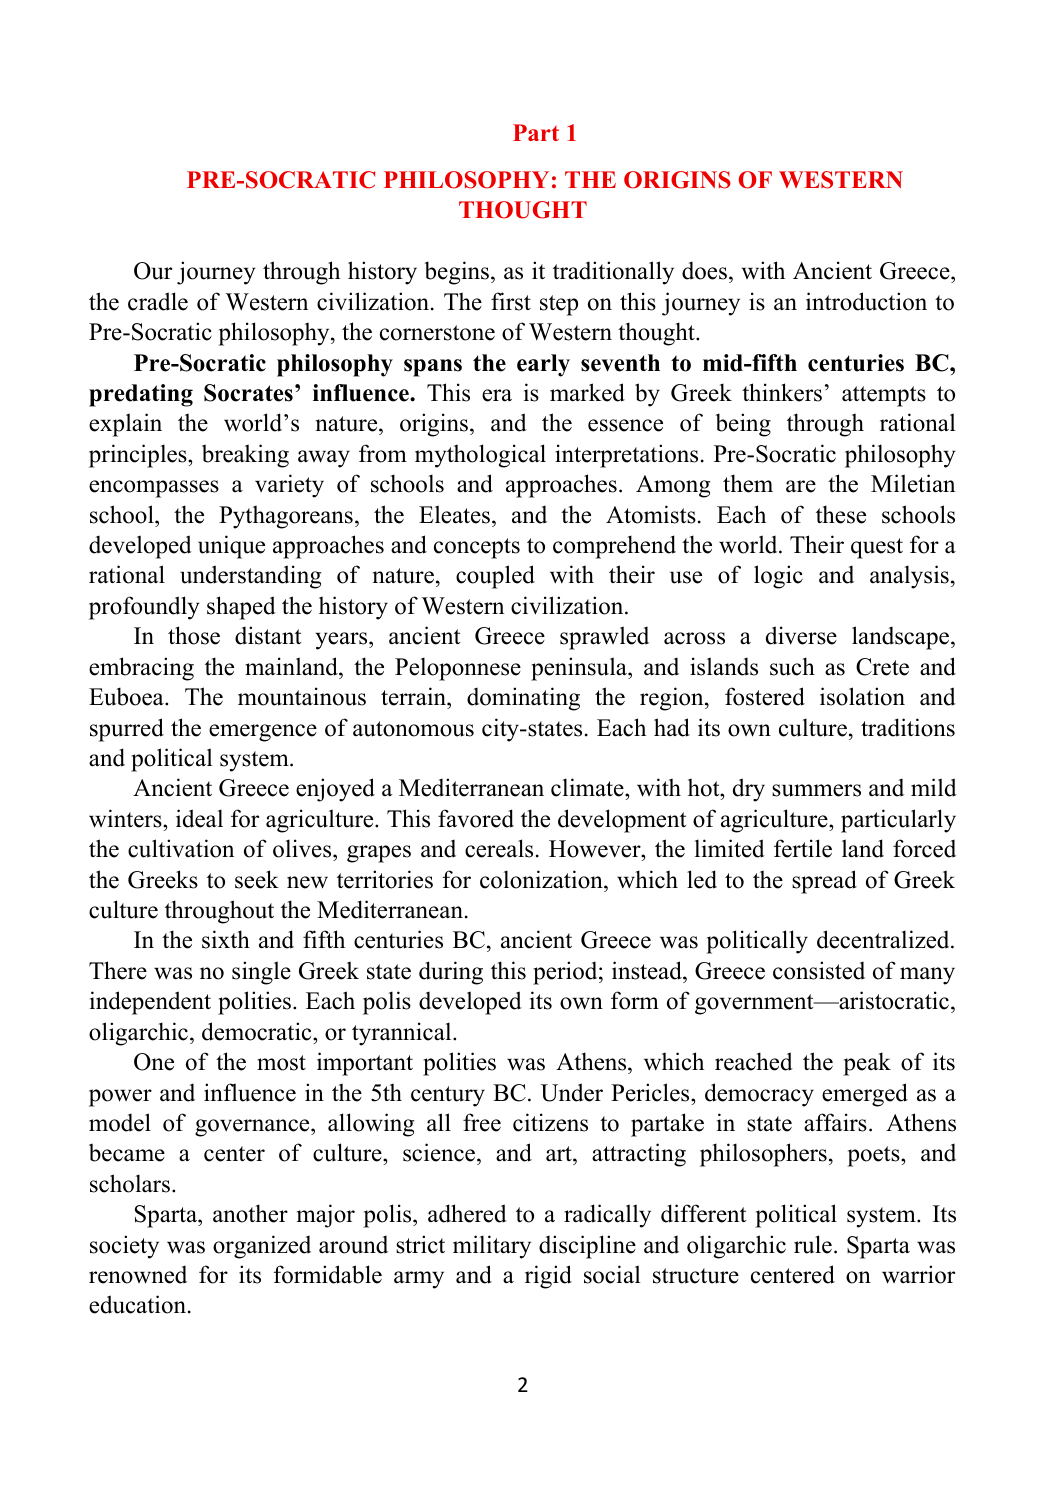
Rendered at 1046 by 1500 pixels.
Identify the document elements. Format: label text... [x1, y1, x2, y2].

text Sparta, another major polis, adhered to a radically different political system. Its society was organized around strict military discipline and oligarchic rule. Sparta was renowned for its formidable army and a rigid social structure centered on warrior education. [89, 1199, 957, 1319]
text PRE-SOCRATIC PHILOSOPHY: THE ORIGINS OF WESTERN THOUGHT [89, 165, 957, 224]
text Our journey through history begins, as it traditionally does, with Ancient Greece, the cradle of Western civilization. The first step on this journey is an introduction to Pre-Socratic philosophy, the cornerstone of Western thought. [89, 256, 957, 346]
text In those distant years, ancient Greece sprawled across a diverse landscape, embracing the mainland, the Peloponnese peninsula, and islands such as Crete and Euboea. The mountainous terrain, dominating the region, fostered isolation and spurred the emergence of autonomous city-states. Each had its own culture, traditions and political system. [89, 621, 957, 772]
text One of the most important polities was Athens, which reached the peak of its power and influence in the 5th century BC. Under Pericles, democracy emerged as a model of governance, allowing all free citizens to partake in state affairs. Athens became a center of culture, science, and art, attracting philosophers, poets, and scholars. [89, 1047, 957, 1198]
text Ancient Greece enjoyed a Mediterranean climate, with hot, dry summers and mild winters, ideal for agriculture. This favored the development of agriculture, particularly the cultivation of olives, grapes and cereals. However, the limited fertile land forced the Greeks to seek new territories for colonization, which led to the spread of Greek culture throughout the Mediterranean. [89, 773, 957, 924]
text Pre-Socratic philosophy spans the early seventh to mid-fifth centuries BC, predating Socrates’ influence. This era is marked by Greek thinkers’ attempts to explain the world’s nature, origins, and the essence of being through rational principles, breaking away from mythological interpretations. Pre-Socratic philosophy encompasses a variety of schools and approaches. Among them are the Miletian school, the Pythagoreans, the Eleates, and the Atomists. Each of these schools developed unique approaches and concepts to comprehend the world. Their quest for a rational understanding of nature, coupled with their use of logic and analysis, profoundly shaped the history of Western civilization. [89, 348, 957, 620]
text In the sixth and fifth centuries BC, ancient Greece was politically decentralized. There was no single Greek state during this period; instead, Greece consisted of many independent polities. Each polis developed its own form of government—aristocratic, oligarchic, democratic, or tyrannical. [89, 926, 957, 1046]
text Part 1 [89, 118, 957, 147]
